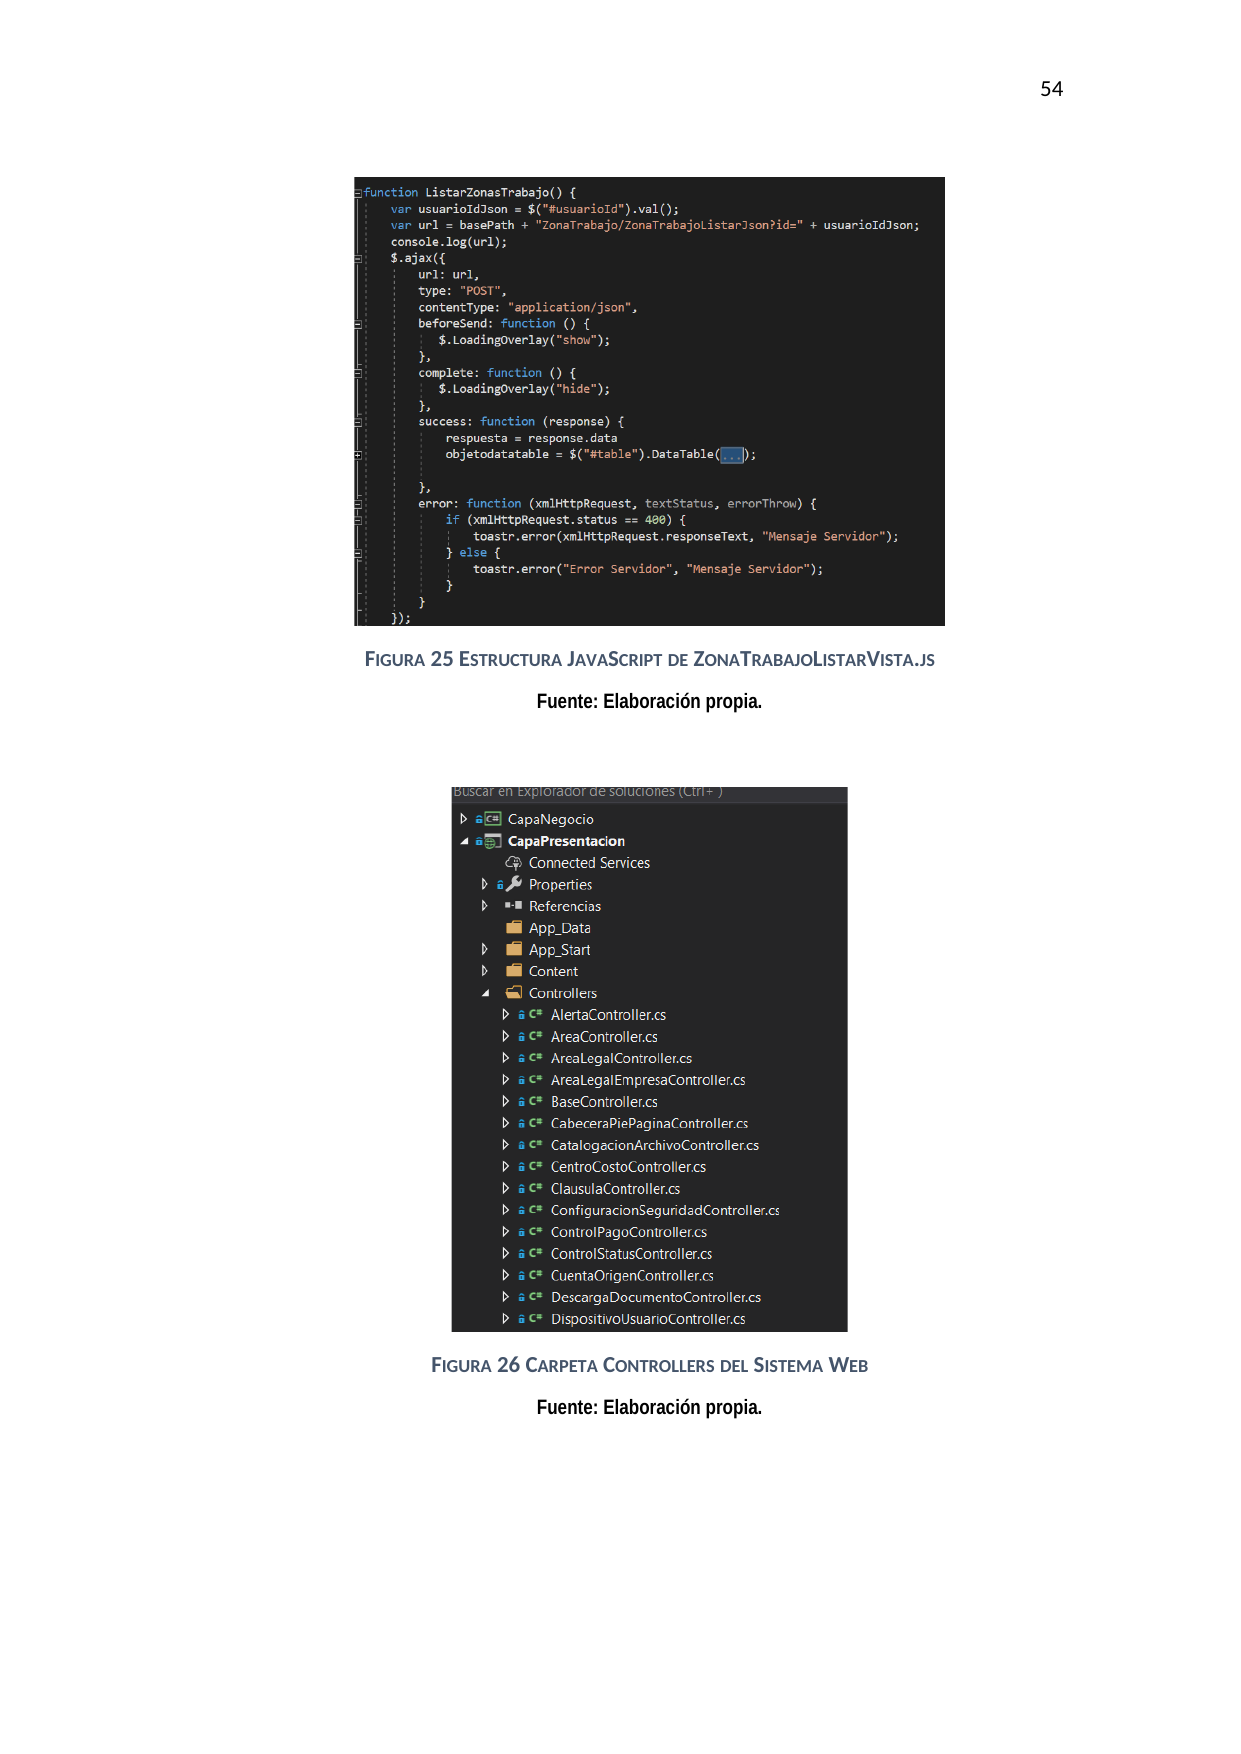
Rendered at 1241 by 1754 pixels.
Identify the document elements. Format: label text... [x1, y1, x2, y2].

text Fuente: Elaboración propia. [236, 688, 1063, 712]
picture [354, 177, 945, 626]
text Figura 25 Estructura JavaScript de ZonaTrabajoListarVista.js [236, 644, 1063, 672]
text Fuente: Elaboración propia. [236, 1395, 1063, 1419]
picture [451, 787, 848, 1332]
text Figura 26 Carpeta Controllers del Sistema Web [236, 1350, 1063, 1378]
